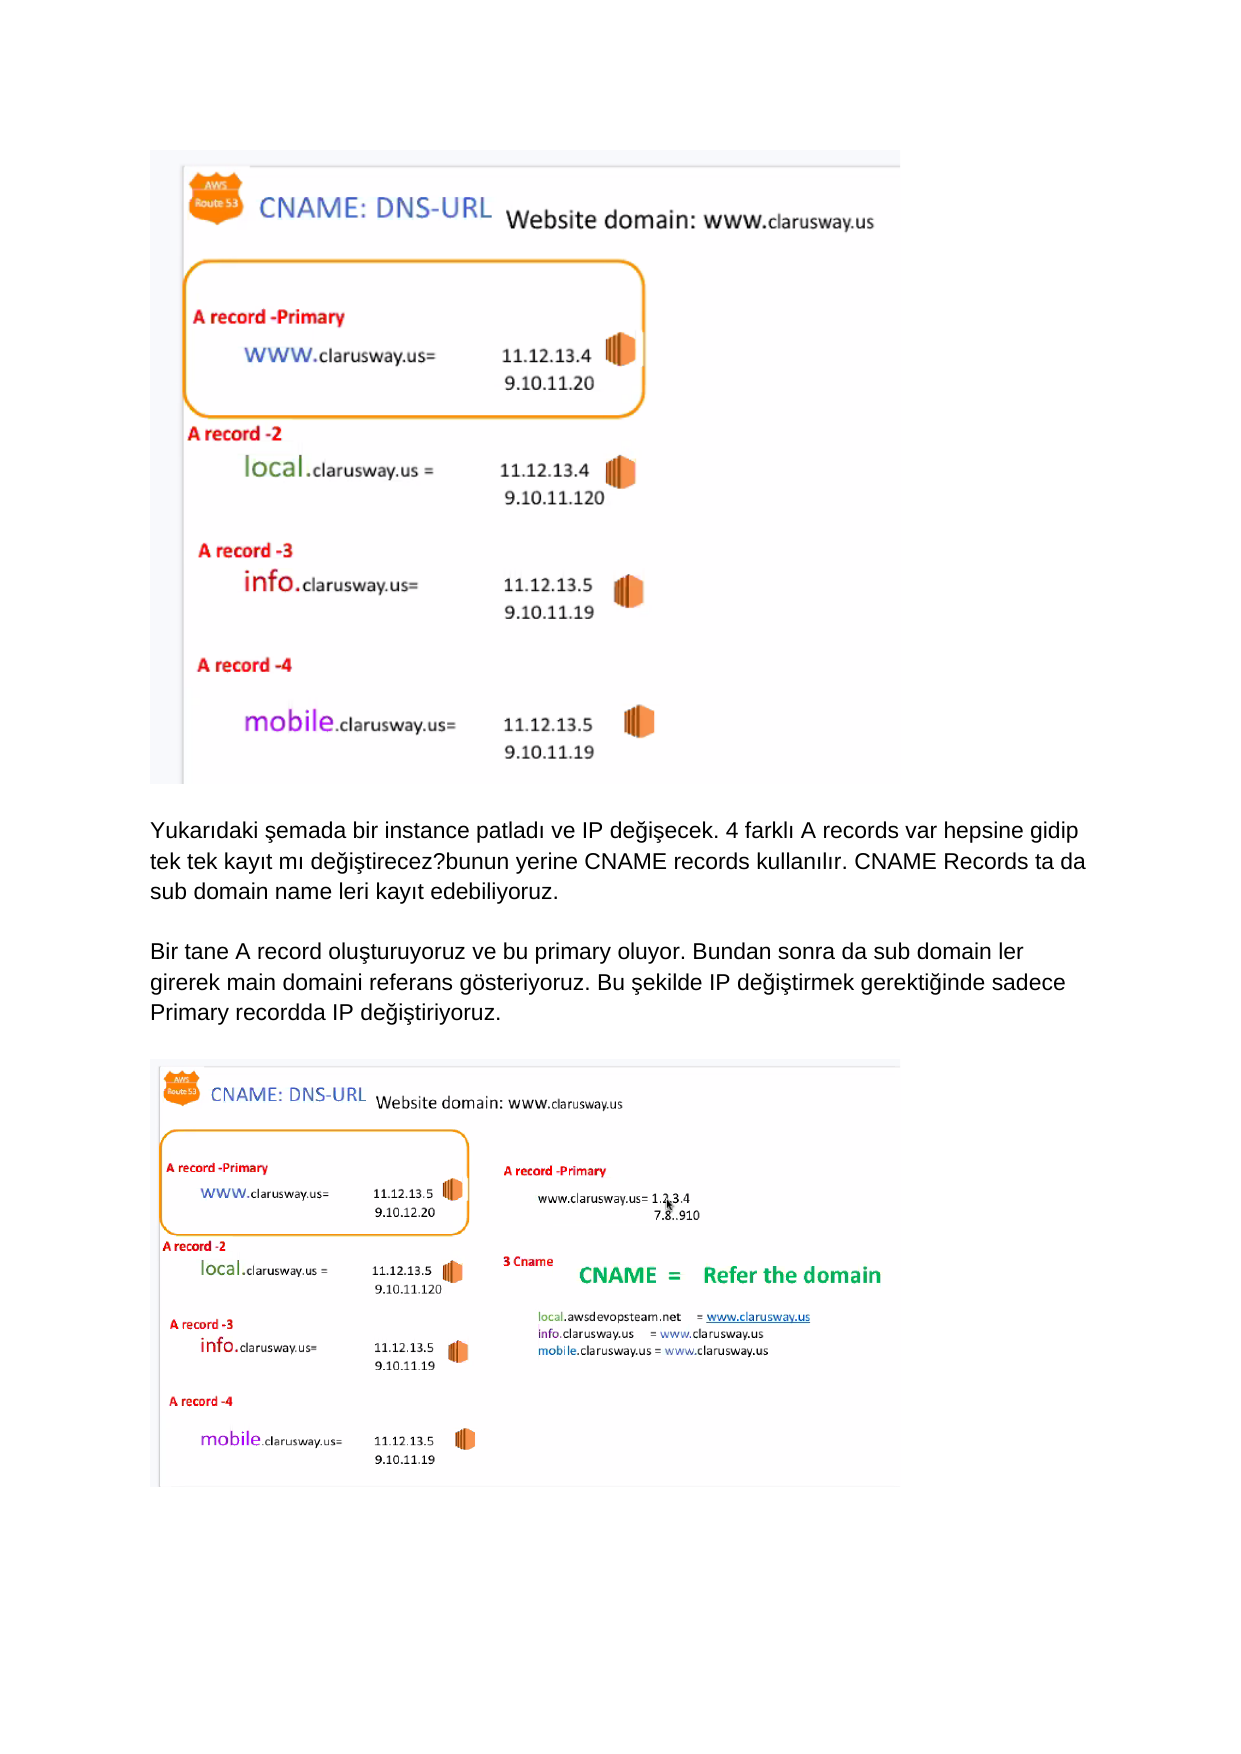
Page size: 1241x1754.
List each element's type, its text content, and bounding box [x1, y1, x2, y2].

picture [150, 1059, 901, 1487]
text Yukarıdaki şemada bir instance patladı ve IP değişecek. 4 farklı A records var hepsine gidip tek tek kayıt mı değiştirecez?bunun yerine CNAME records kullanılır. CNAME Records ta da sub domain name leri kayıt edebiliyoruz. [150, 817, 1090, 904]
text Bir tane A record oluşturuyoruz ve bu primary oluyor. Bundan sonra da sub domain ler girerek main domaini referans gösteriyoruz. Bu şekilde IP değiştirmek gerektiğinde sadece Primary recordda IP değiştiriyoruz. [150, 938, 1090, 1025]
picture [150, 150, 901, 784]
